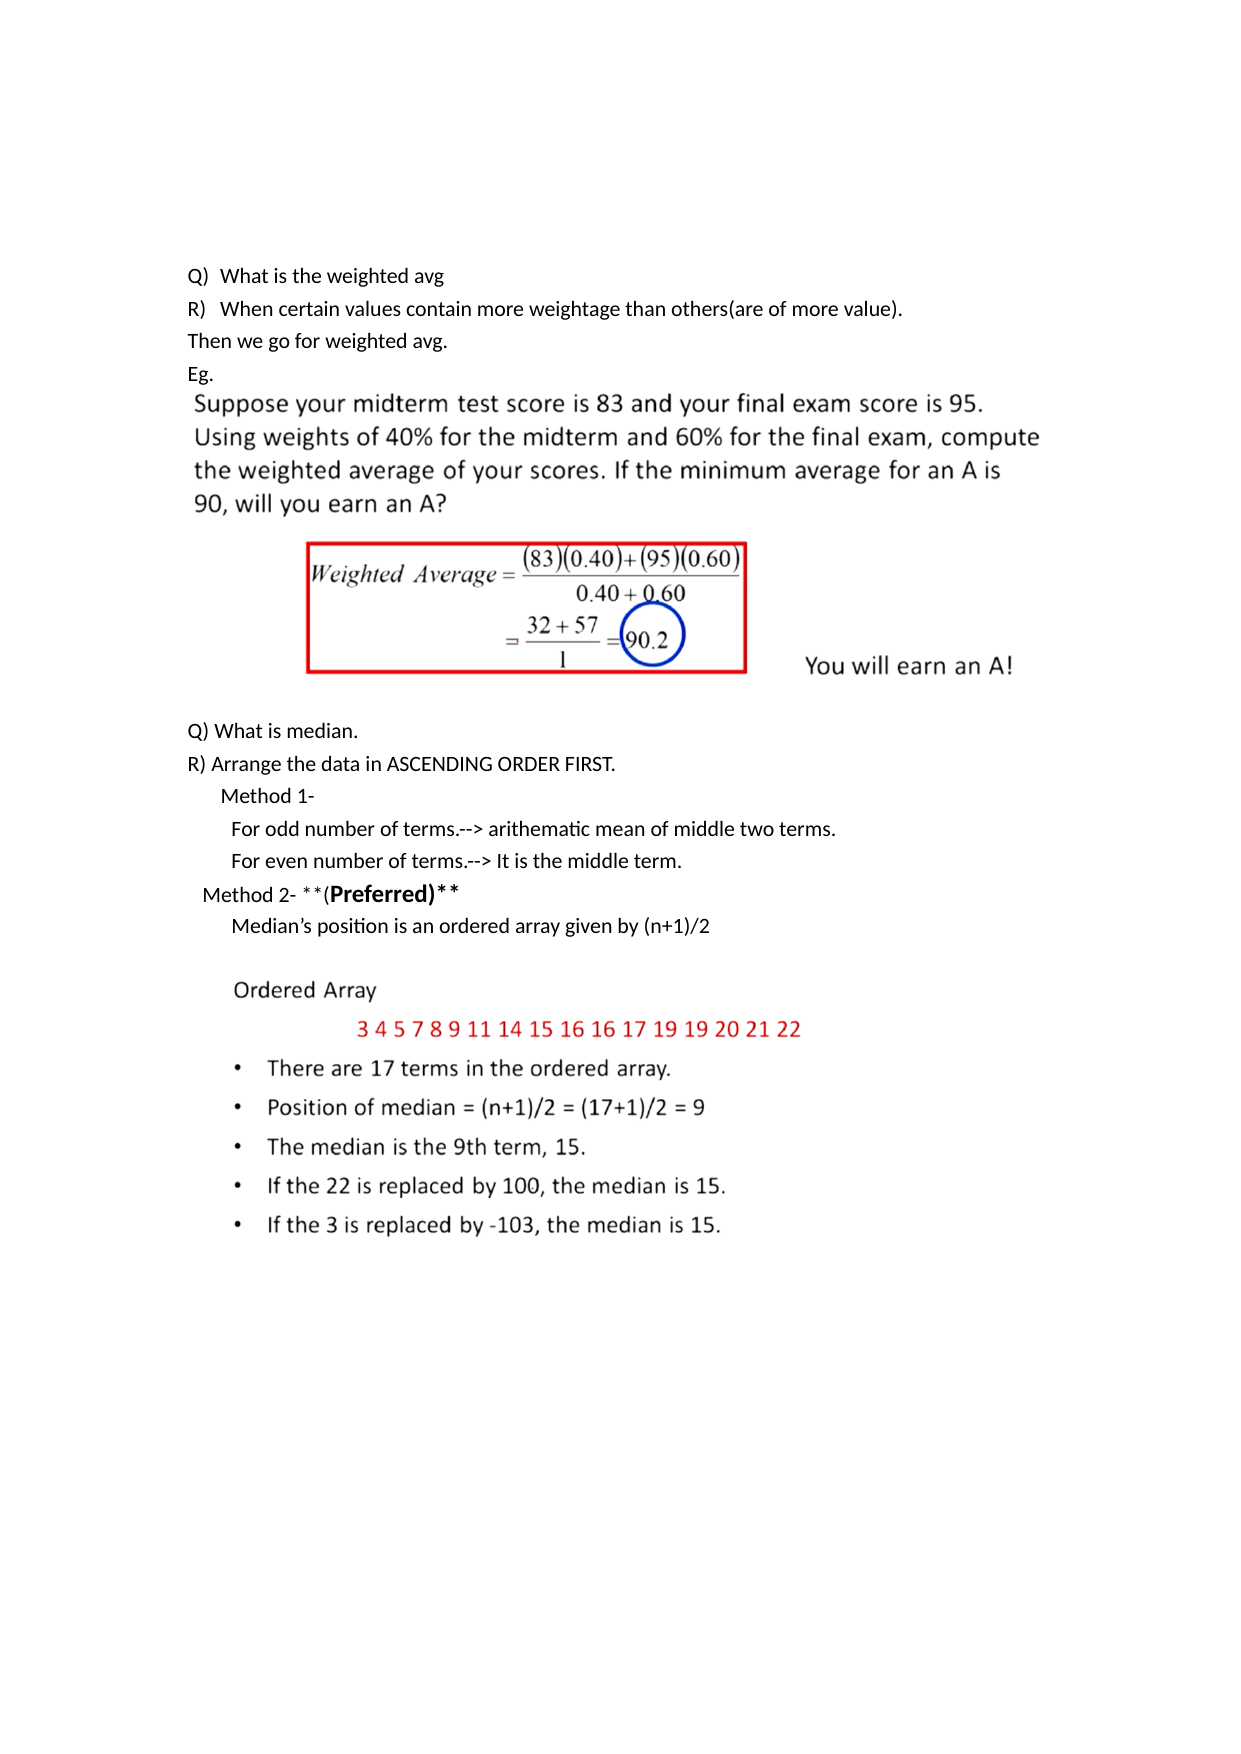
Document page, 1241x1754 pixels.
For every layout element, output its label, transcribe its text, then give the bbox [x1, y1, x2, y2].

picture [187, 389, 1052, 697]
list For odd number of terms.--> arithematic mean of middle two terms. [187, 812, 1053, 844]
picture [231, 974, 813, 1237]
list Method 1- [187, 779, 1053, 812]
list What is the weighted avg [187, 259, 1053, 292]
list Then we go for weighted avg. [187, 324, 1053, 357]
list Median’s position is an ordered array given by (n+1)/2 [187, 909, 1053, 942]
list Method 2- **(Preferred)** [187, 877, 1053, 909]
list For even number of terms.--> It is the middle term. [187, 844, 1053, 877]
list When certain values contain more weightage than others(are of more value). [187, 292, 1053, 324]
list Arrange the data in ASCENDING ORDER FIRST. [187, 747, 1053, 779]
list Eg. [187, 357, 1053, 389]
list What is median. [187, 714, 1053, 747]
